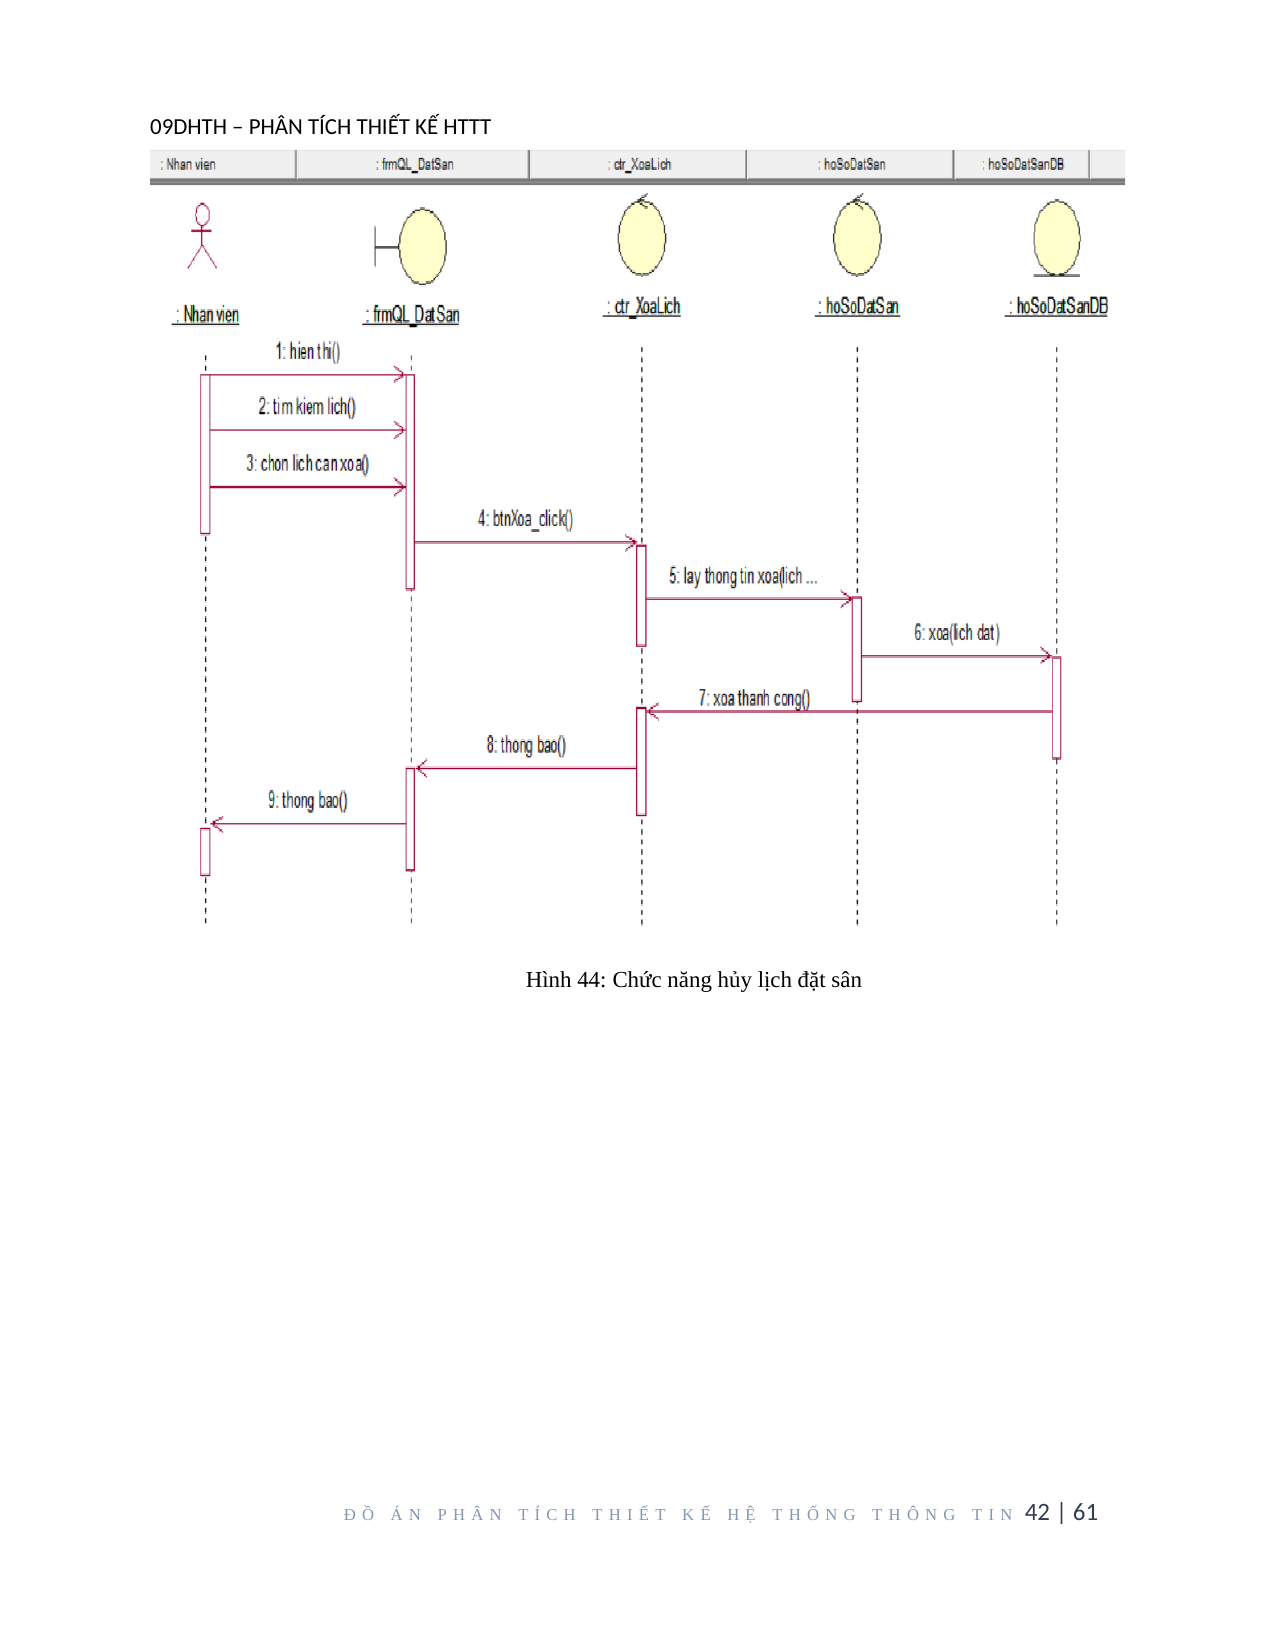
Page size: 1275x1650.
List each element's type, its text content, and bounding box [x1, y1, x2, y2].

picture [150, 150, 1125, 945]
list Hình 44: Chức năng hủy lịch đặt sân [262, 966, 1125, 992]
